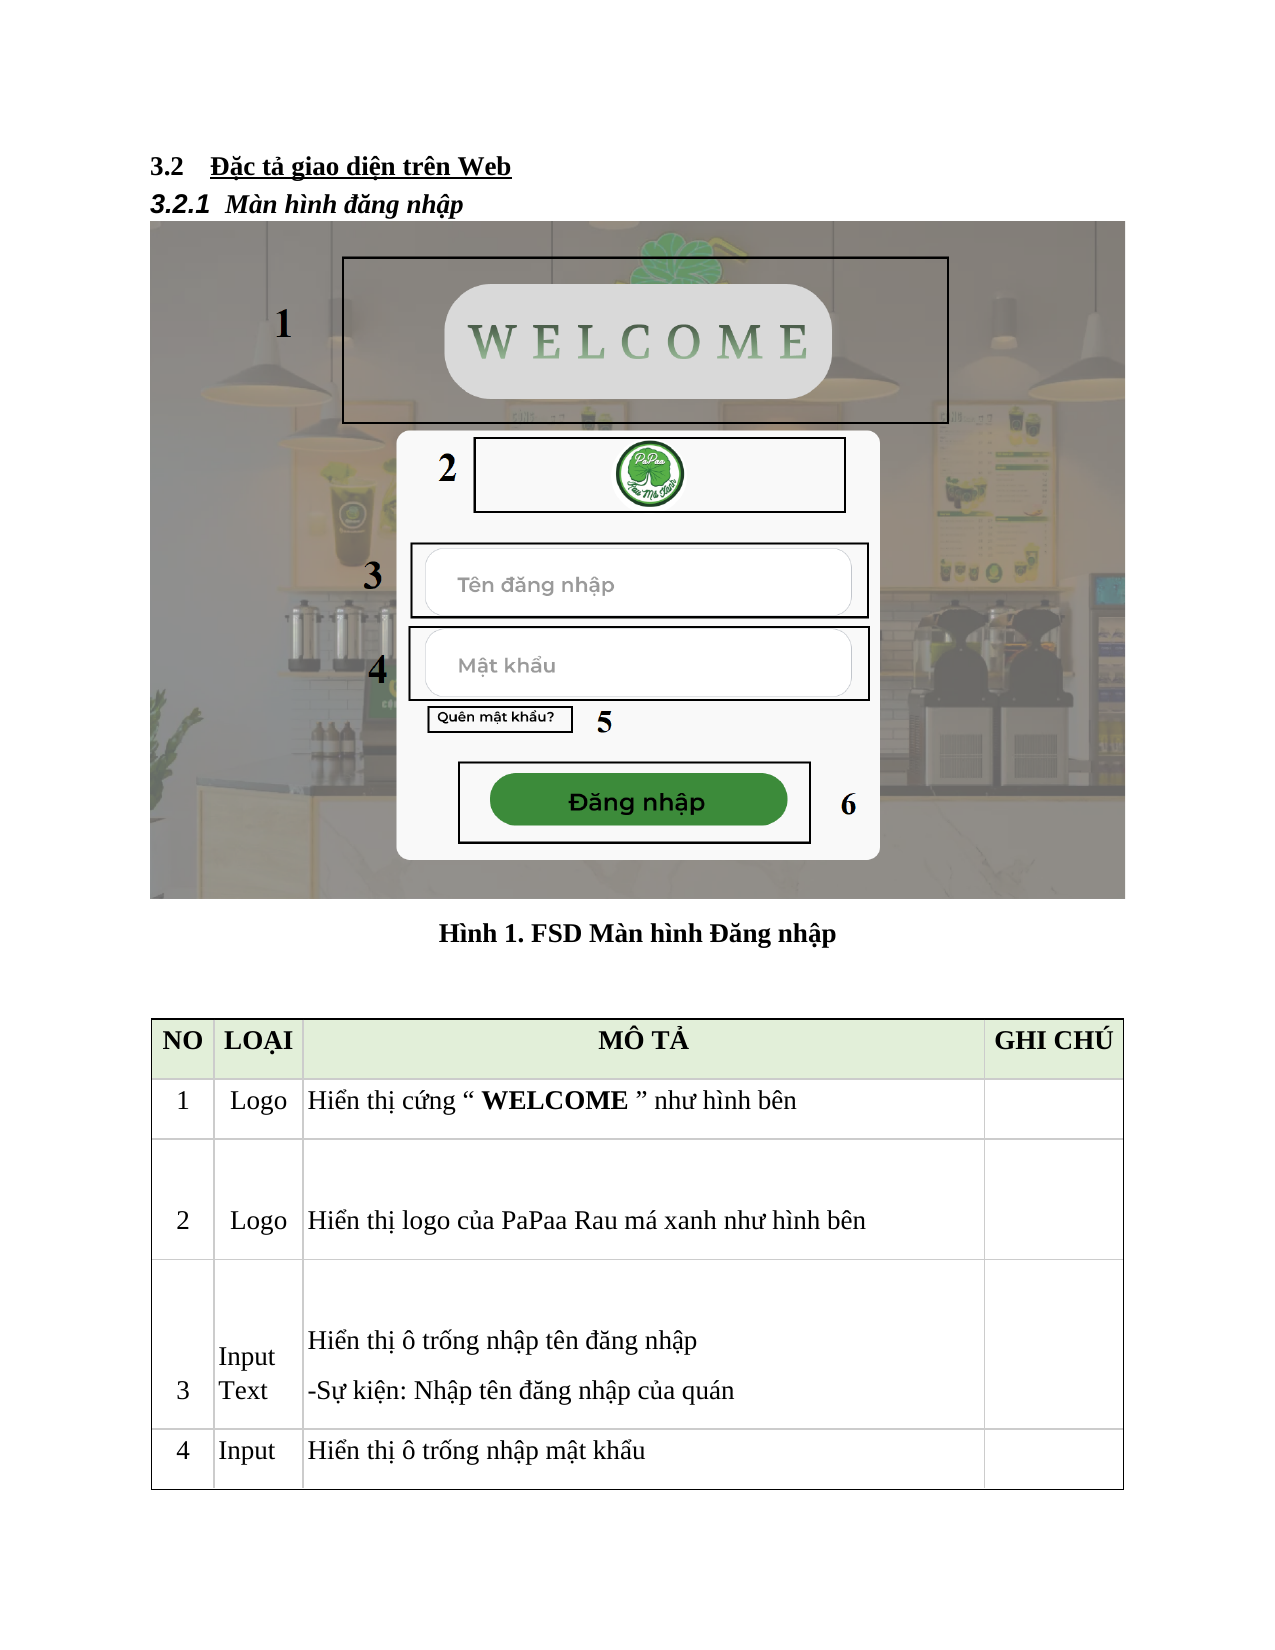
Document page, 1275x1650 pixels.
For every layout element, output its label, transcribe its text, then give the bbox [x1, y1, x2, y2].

table_cell [985, 1430, 1123, 1488]
table_cell Input Text [215, 1260, 302, 1428]
table_header MÔ TẢ [304, 1020, 984, 1078]
table_cell Logo [215, 1080, 302, 1138]
subtitle Đặc tả giao diện trên Web [150, 150, 1125, 181]
table_cell 4 [152, 1430, 213, 1488]
table_cell Hiển thị ô trống nhập tên đăng nhập -Sự kiện: Nhập tên đăng nhập của quán [304, 1260, 984, 1428]
subtitle Màn hình đăng nhập [150, 188, 1125, 219]
table_cell [985, 1080, 1123, 1138]
table_header NO [152, 1020, 213, 1078]
table_header GHI CHÚ [985, 1020, 1123, 1078]
table_cell Input Text [215, 1430, 302, 1488]
table_cell Logo [215, 1140, 302, 1258]
table_cell 1 [152, 1080, 213, 1138]
text Hình 1. FSD Màn hình Đăng nhập [150, 918, 1125, 949]
picture [150, 221, 1125, 899]
table_cell 2 [152, 1140, 213, 1258]
table_cell Hiển thị cứng “ WELCOME ” như hình bên [304, 1080, 984, 1138]
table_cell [304, 1430, 984, 1488]
table_cell [985, 1140, 1123, 1258]
table_cell [985, 1260, 1123, 1428]
table_cell Hiển thị logo của PaPaa Rau má xanh như hình bên [304, 1140, 984, 1258]
table_cell 3 [152, 1260, 213, 1428]
table_header LOẠI [215, 1020, 302, 1078]
